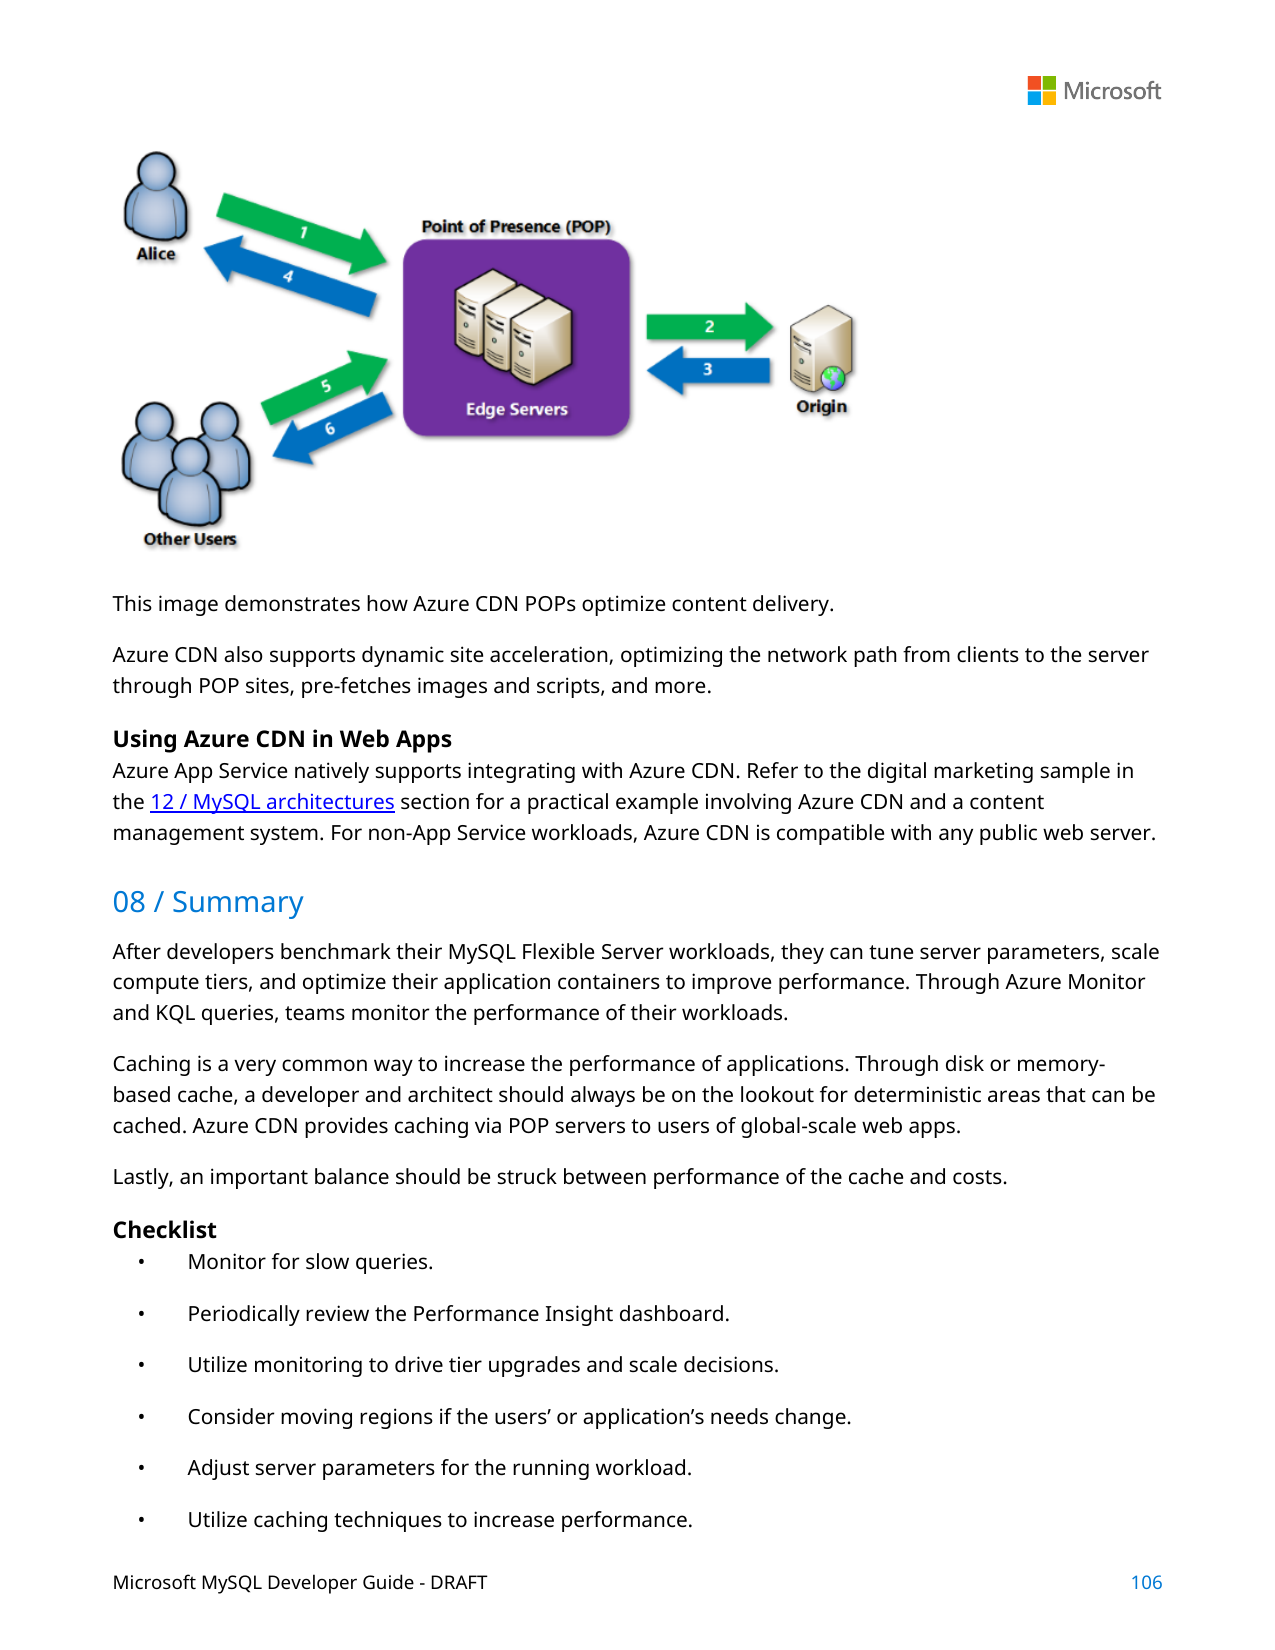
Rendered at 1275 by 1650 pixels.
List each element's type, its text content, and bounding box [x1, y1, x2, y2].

list Monitor for slow queries. [137, 1247, 1162, 1276]
list Utilize caching techniques to increase performance. [137, 1505, 1162, 1533]
text Azure CDN also supports dynamic site acceleration, optimizing the network path from clients to the server through POP sites, pre-fetches images and scripts, and more. [112, 641, 1162, 699]
text After developers benchmark their MySQL Flexible Server workloads, they can tune server parameters, scale compute tiers, and optimize their application containers to improve performance. Through Azure Monitor and KQL queries, teams monitor the performance of their workloads. [112, 937, 1162, 1027]
picture [112, 150, 863, 566]
subtitle 08 / Summary [112, 882, 1162, 921]
list Periodically review the Performance Insight dashboard. [137, 1299, 1162, 1327]
list Utilize monitoring to drive tier upgrades and scale decisions. [137, 1350, 1162, 1379]
text This image demonstrates how Azure CDN POPs optimize content delivery. [112, 589, 1162, 617]
list Adjust server parameters for the running workload. [137, 1453, 1162, 1482]
picture [1026, 75, 1163, 107]
list Consider moving regions if the users’ or application’s needs change. [137, 1402, 1162, 1430]
subtitle Checklist [112, 1214, 1162, 1245]
text Lastly, an important balance should be struck between performance of the cache and costs. [112, 1162, 1162, 1191]
subtitle Using Azure CDN in Web Apps [112, 723, 1162, 754]
text Caching is a very common way to increase the performance of applications. Through disk or memory-based cache, a developer and architect should always be on the lookout for deterministic areas that can be cached. Azure CDN provides caching via POP servers to users of global-scale web apps. [112, 1049, 1162, 1139]
text Azure App Service natively supports integrating with Azure CDN. Refer to the digital marketing sample in the 12 / MySQL architectures section for a practical example involving Azure CDN and a content management system. For non-App Service workloads, Azure CDN is compatible with any public web server. [112, 756, 1162, 846]
